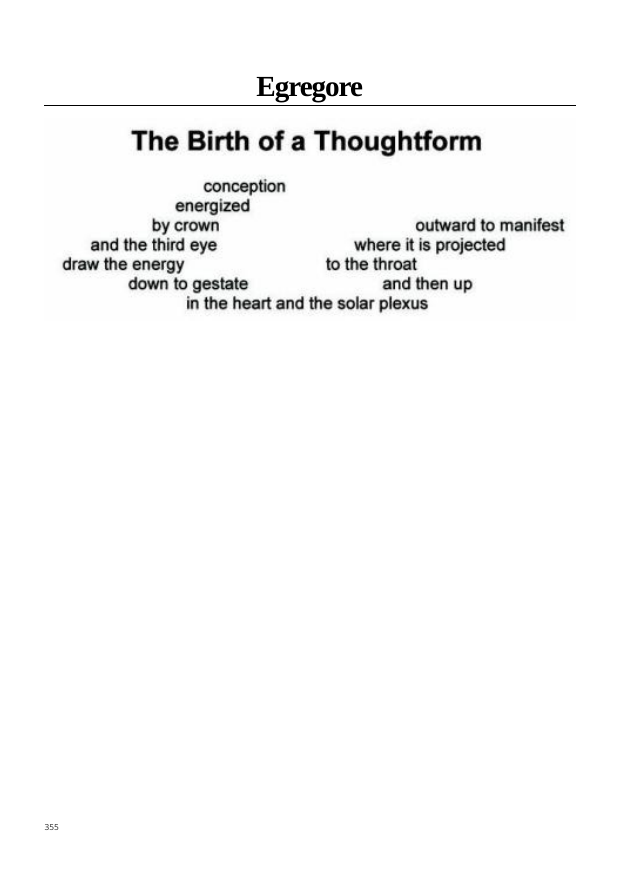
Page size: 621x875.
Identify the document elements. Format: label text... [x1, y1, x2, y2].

picture [44, 118, 576, 321]
subtitle Egregore [44, 69, 576, 105]
